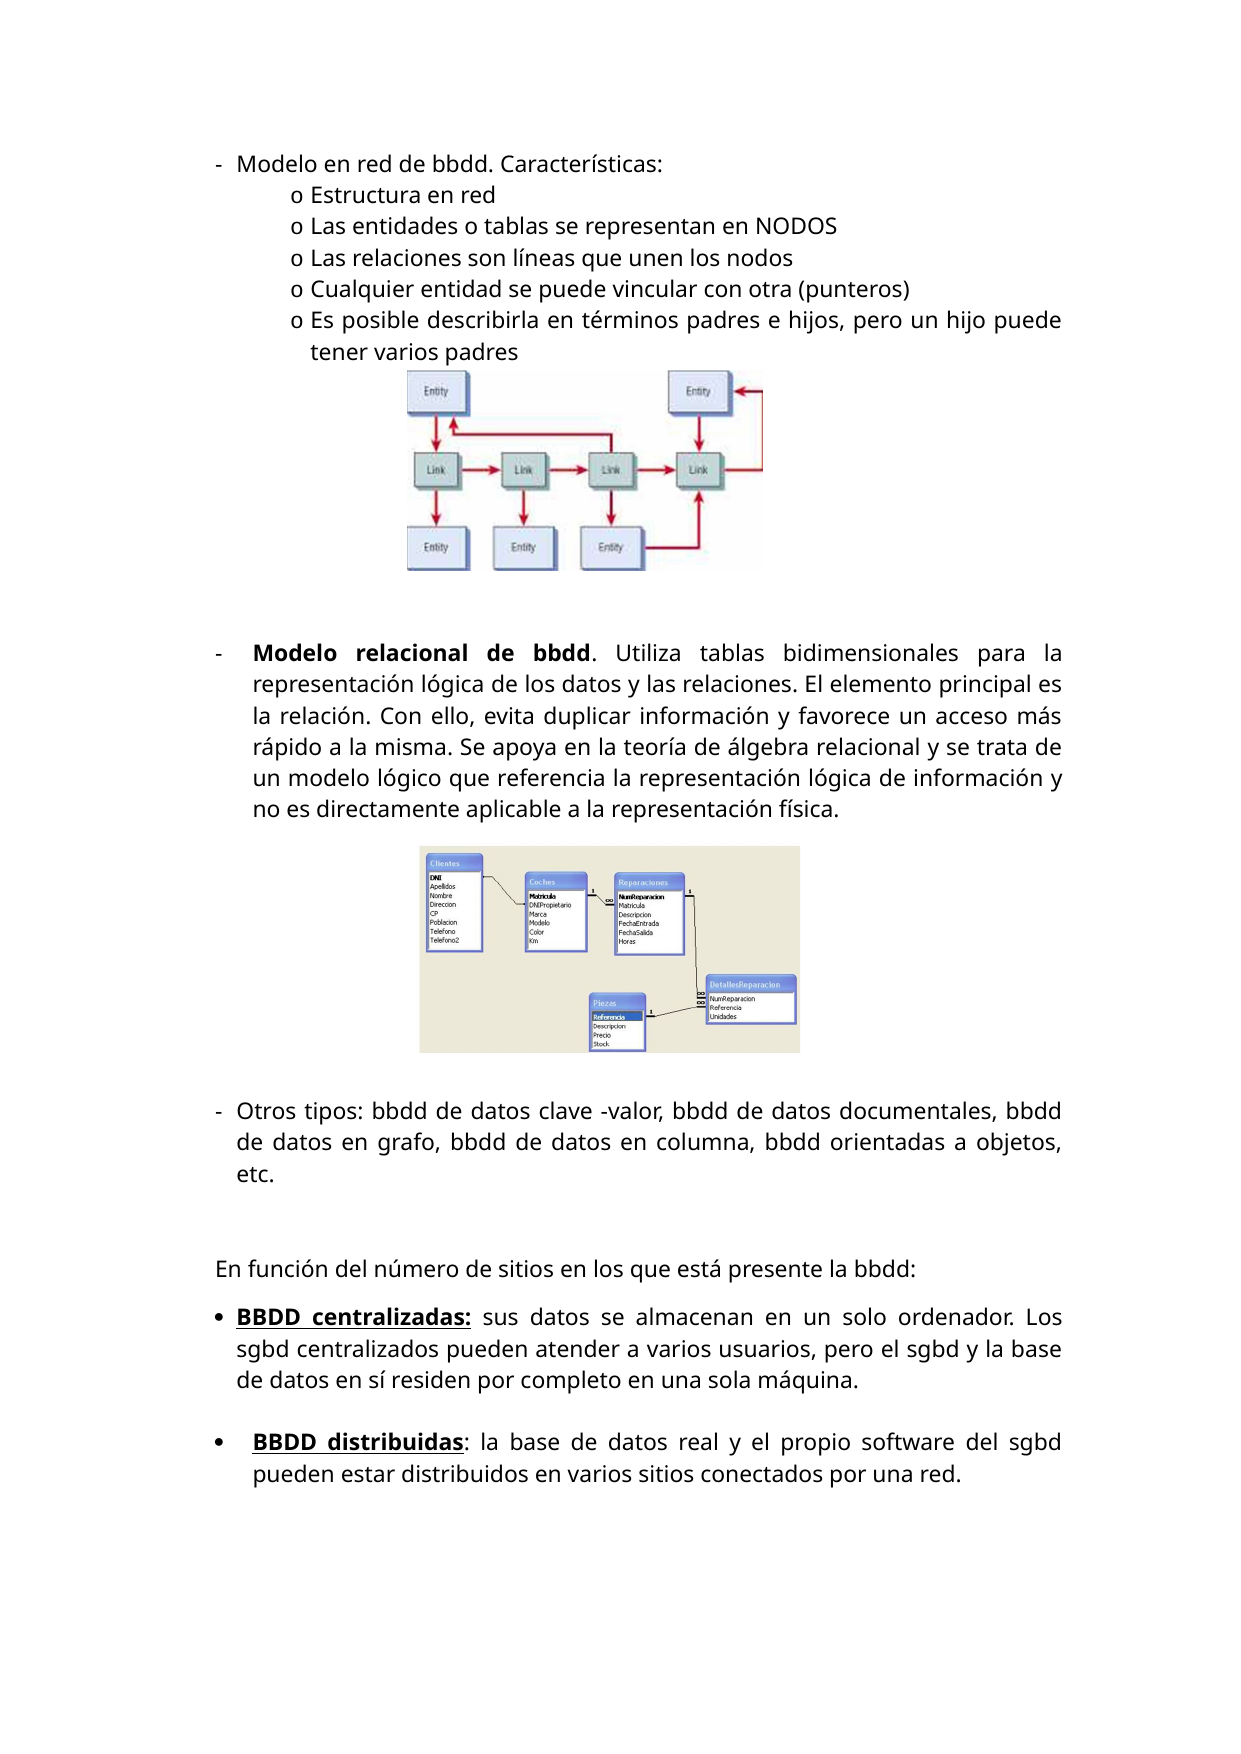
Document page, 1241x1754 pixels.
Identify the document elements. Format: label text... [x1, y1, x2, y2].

list BBDD distribuidas: la base de datos real y el propio software del sgbd pueden estar distribuidos en varios sitios conectados por una red. [215, 1426, 1063, 1489]
list BBDD centralizadas: sus datos se almacenan en un solo ordenador. Los sgbd centralizados pueden atender a varios usuarios, pero el sgbd y la base de datos en sí residen por completo en una sola máquina. [215, 1301, 1063, 1395]
list Cualquier entidad se puede vincular con otra (punteros) [290, 273, 1063, 304]
list Las relaciones son líneas que unen los nodos [290, 242, 1063, 273]
list Las entidades o tablas se representan en NODOS [290, 210, 1063, 242]
list Es posible describirla en términos padres e hijos, pero un hijo puede tener varios padres [290, 304, 1063, 367]
list Modelo relacional de bbdd. Utiliza tablas bidimensionales para la representación lógica de los datos y las relaciones. El elemento principal es la relación. Con ello, evita duplicar información y favorece un acceso más rápido a la misma. Se apoya en la teoría de álgebra relacional y se trata de un modelo lógico que referencia la representación lógica de información y no es directamente aplicable a la representación física. [215, 637, 1063, 825]
list Modelo en red de bbdd. Características: [215, 148, 1063, 179]
list Estructura en red [290, 179, 1063, 210]
text En función del número de sitios en los que está presente la bbdd: [215, 1253, 1063, 1284]
list Otros tipos: bbdd de datos clave -valor, bbdd de datos documentales, bbdd de datos en grafo, bbdd de datos en columna, bbdd orientadas a objetos, etc. [215, 1095, 1063, 1189]
